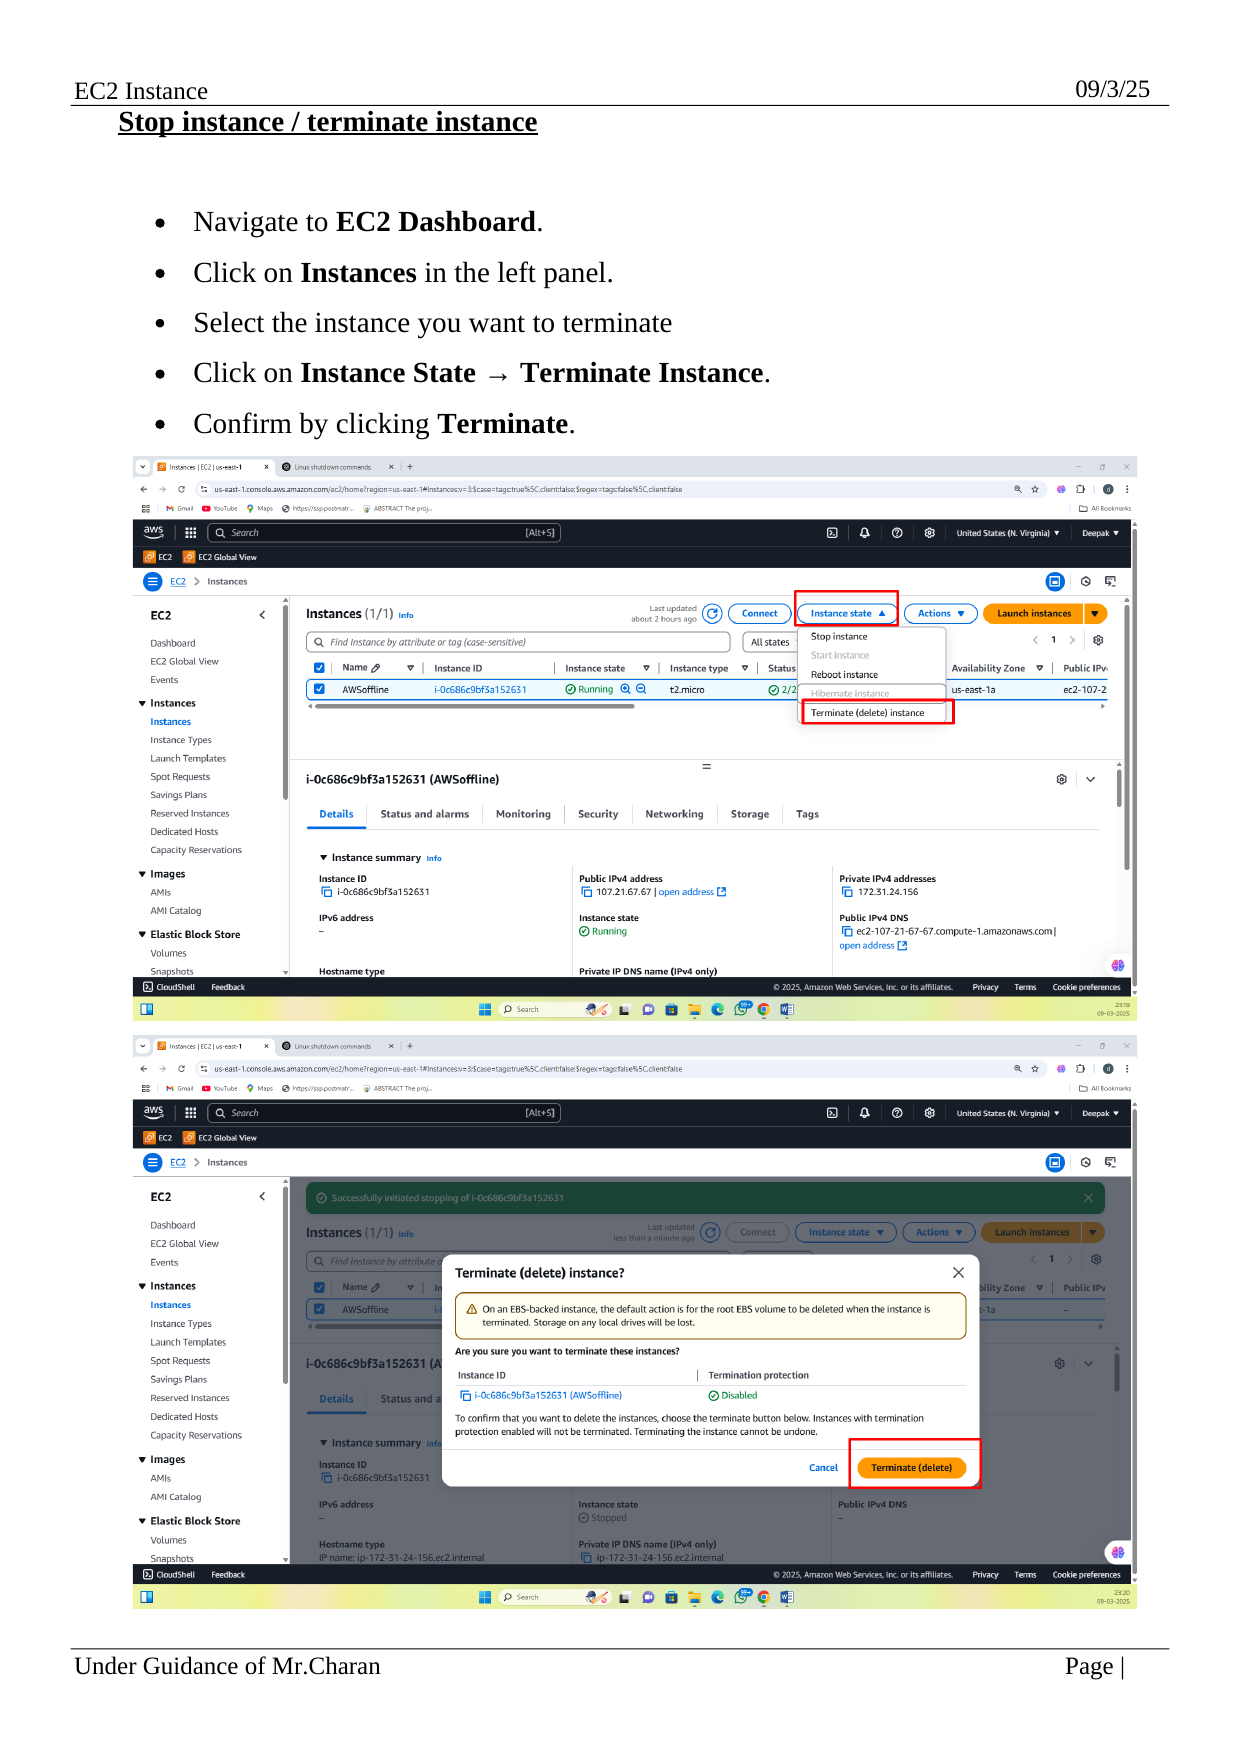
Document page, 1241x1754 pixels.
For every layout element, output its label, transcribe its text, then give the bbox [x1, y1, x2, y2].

picture [132, 1035, 1138, 1609]
list Confirm by clicking Terminate. [156, 406, 1122, 439]
list Click on Instances in the left panel. [156, 255, 1122, 288]
list Select the instance you want to terminate [156, 305, 1122, 339]
text Stop instance / terminate instance [118, 104, 1122, 137]
picture [132, 456, 1138, 1021]
list Click on Instance State → Terminate Instance. [156, 356, 1122, 389]
list Navigate to EC2 Dashboard. [156, 204, 1122, 238]
